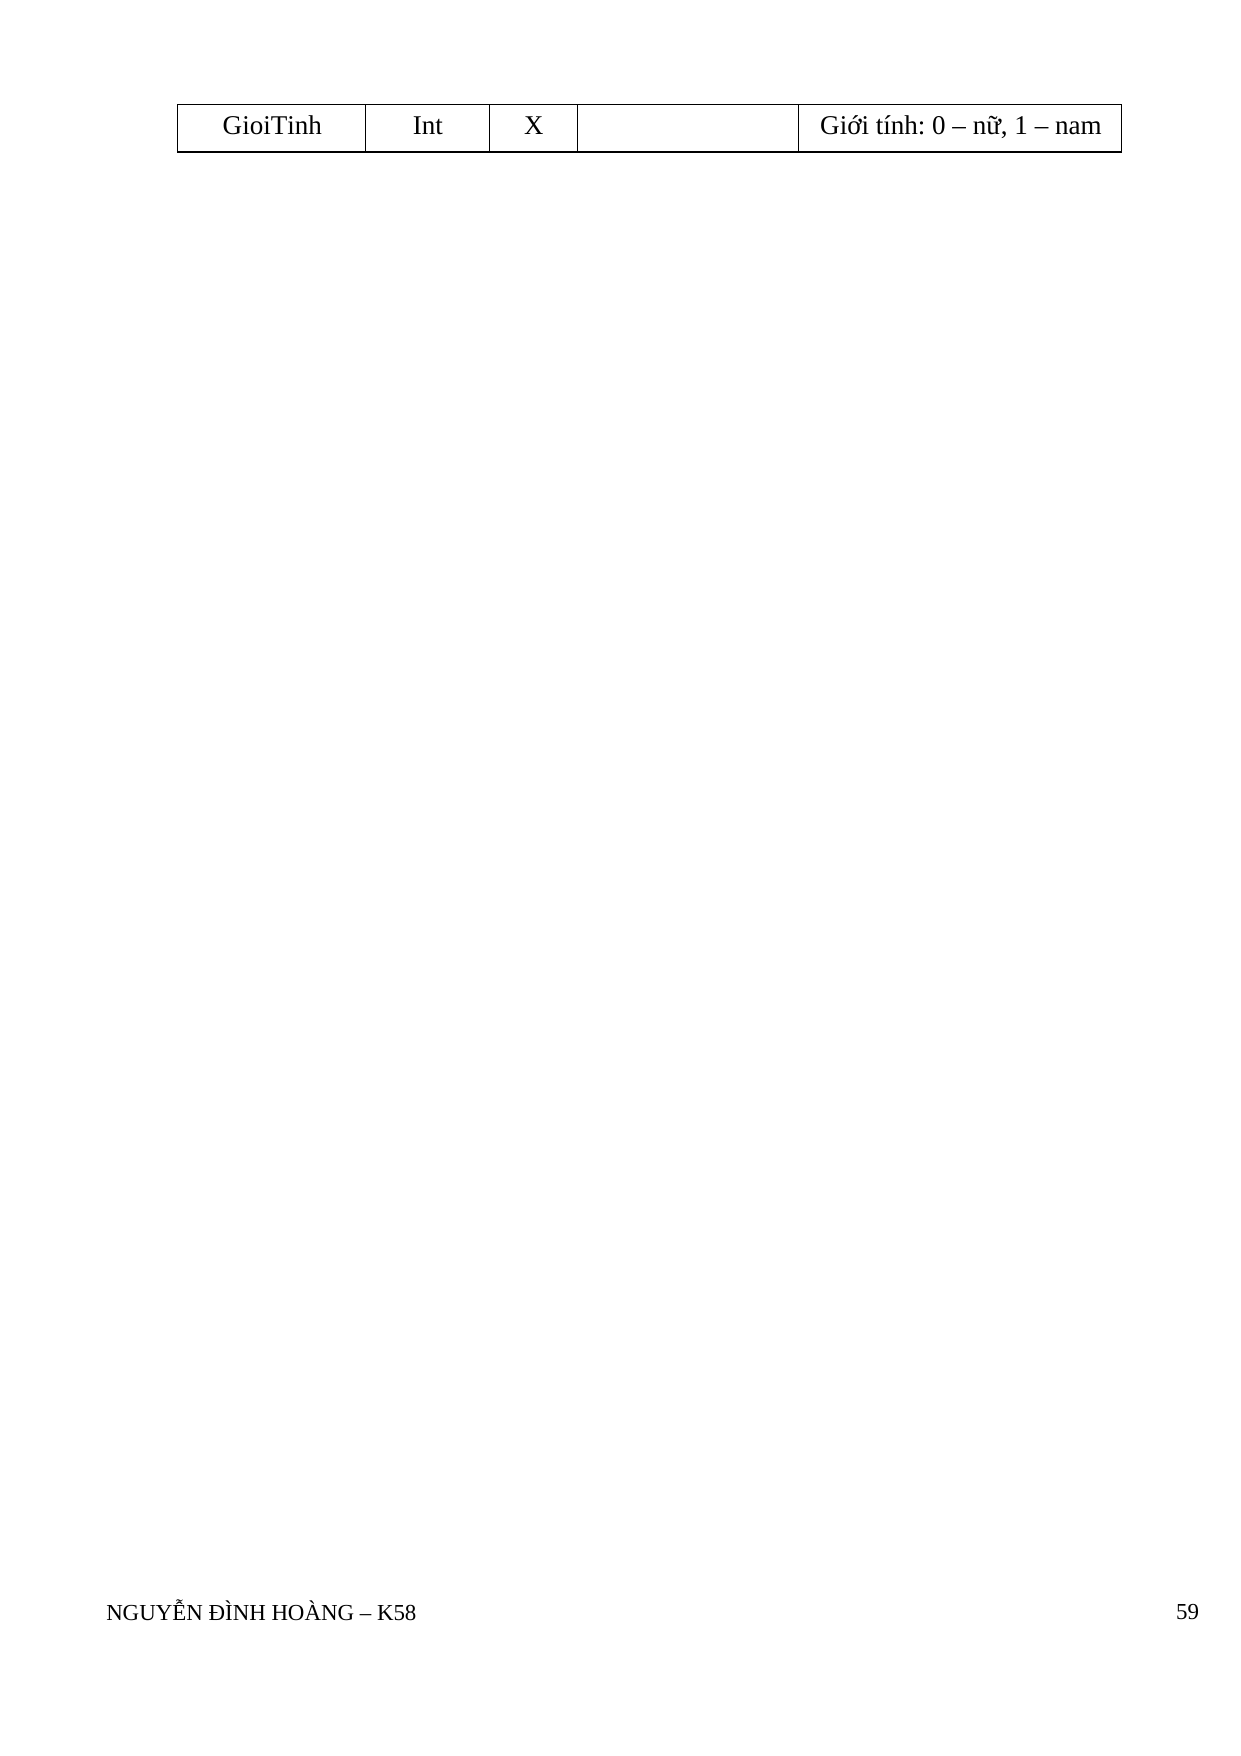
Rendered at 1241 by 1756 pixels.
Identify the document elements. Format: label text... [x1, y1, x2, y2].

table_cell X [490, 105, 577, 151]
table_cell GioiTinh [178, 105, 365, 151]
table_cell [578, 105, 798, 151]
table_cell Int [366, 105, 489, 151]
table_cell Giới tính: 0 – nữ, 1 – nam [799, 105, 1121, 151]
